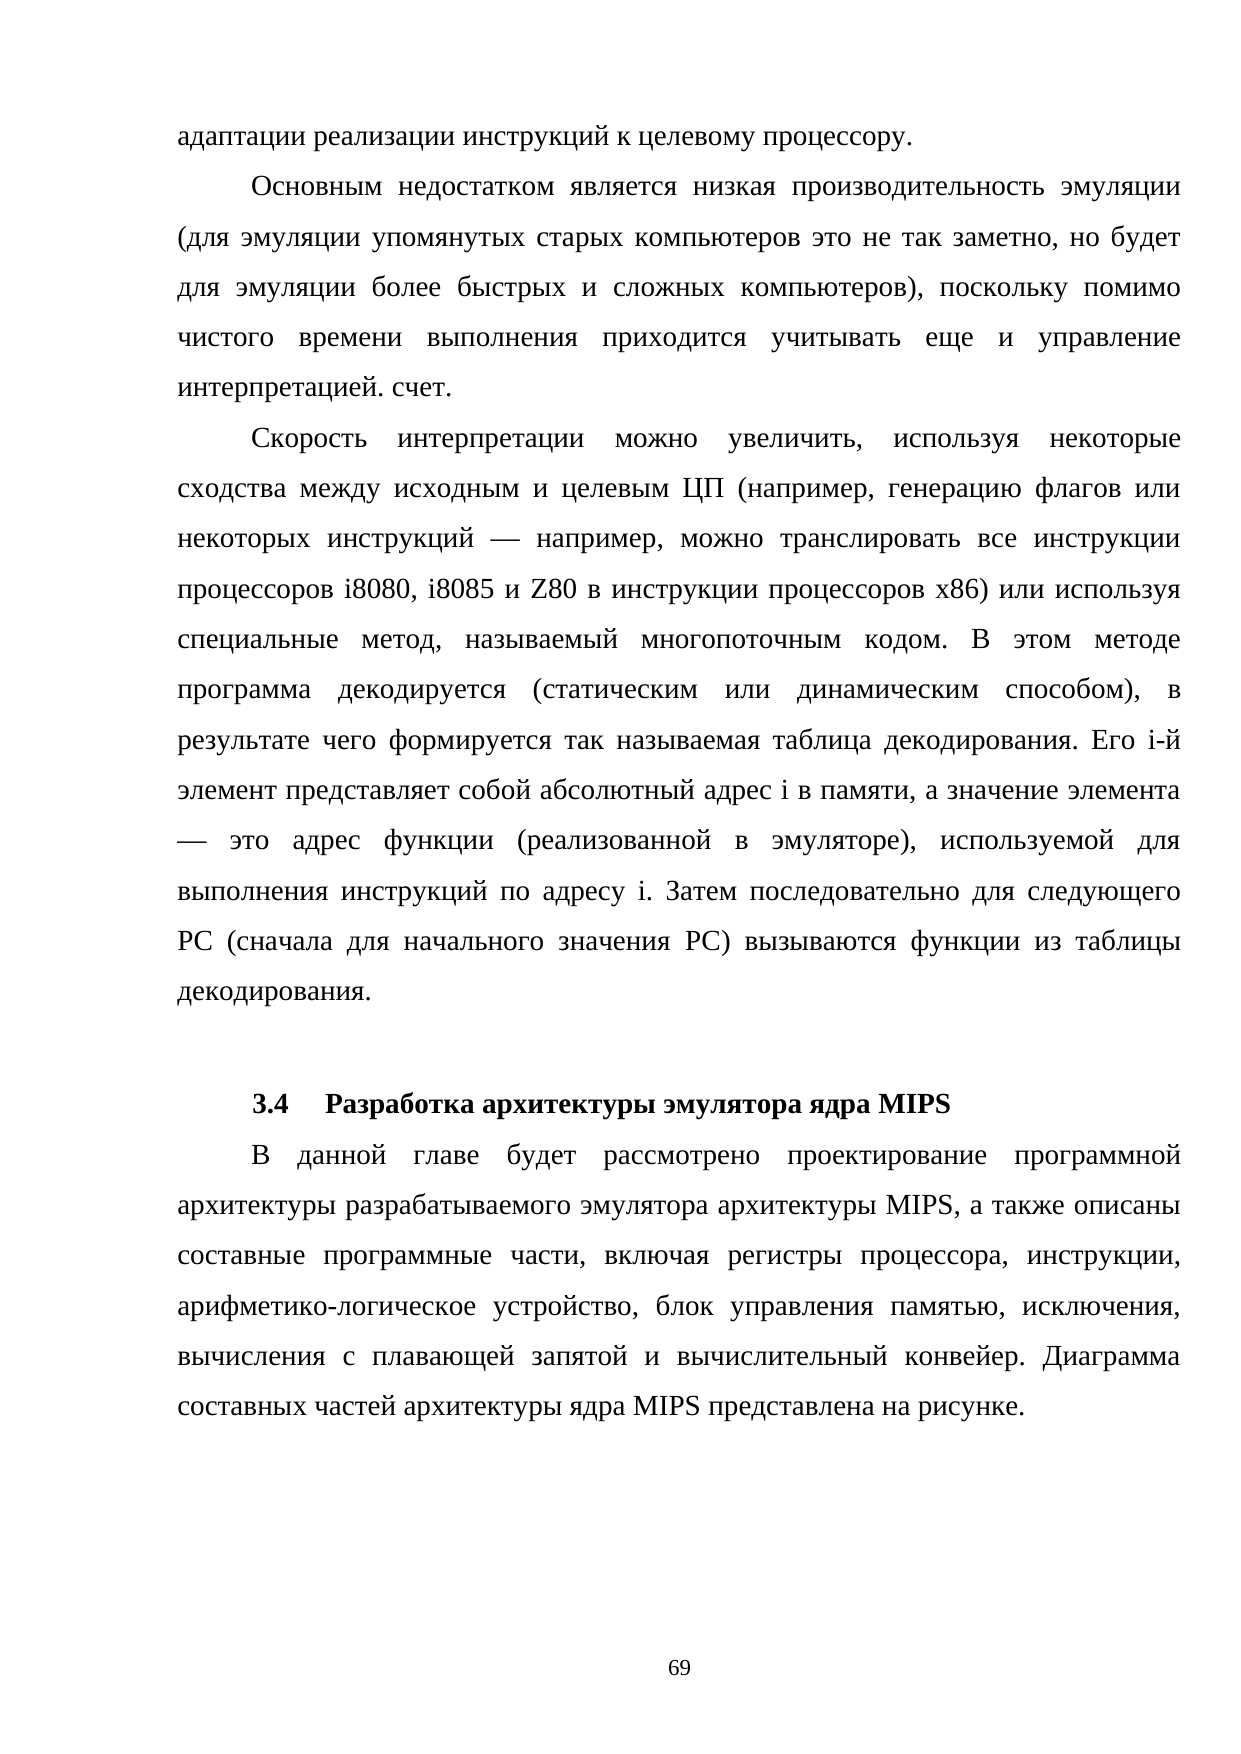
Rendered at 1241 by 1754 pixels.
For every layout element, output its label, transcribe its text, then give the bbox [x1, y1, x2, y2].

text Основным недостатком является низкая производительность эмуляции (для эмуляции упомянутых старых компьютеров это не так заметно, но будет для эмуляции более быстрых и сложных компьютеров), поскольку помимо чистого времени выполнения приходится учитывать еще и управление интерпретацией. счет. [177, 168, 1182, 403]
text В данной главе будет рассмотрено проектирование программной архитектуры разрабатываемого эмулятора архитектуры MIPS, а также описаны составные программные части, включая регистры процессора, инструкции, арифметико-логическое устройство, блок управления памятью, исключения, вычисления с плавающей запятой и вычислительный конвейер. Диаграмма составных частей архитектуры ядра MIPS представлена на рисунке. [177, 1137, 1182, 1422]
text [177, 118, 1182, 152]
subtitle Разработка архитектуры эмулятора ядра MIPS [177, 1086, 1182, 1120]
text Скорость интерпретации можно увеличить, используя некоторые сходства между исходным и целевым ЦП (например, генерацию флагов или некоторых инструкций — например, можно транслировать все инструкции процессоров i8080, i8085 и Z80 в инструкции процессоров x86) или используя специальные метод, называемый многопоточным кодом. В этом методе программа декодируется (статическим или динамическим способом), в результате чего формируется так называемая таблица декодирования. Его i-й элемент представляет собой абсолютный адрес i в памяти, а значение элемента — это адрес функции (реализованной в эмуляторе), используемой для выполнения инструкций по адресу i. Затем последовательно для следующего PC (сначала для начального значения PC) вызываются функции из таблицы декодирования. [177, 420, 1182, 1007]
